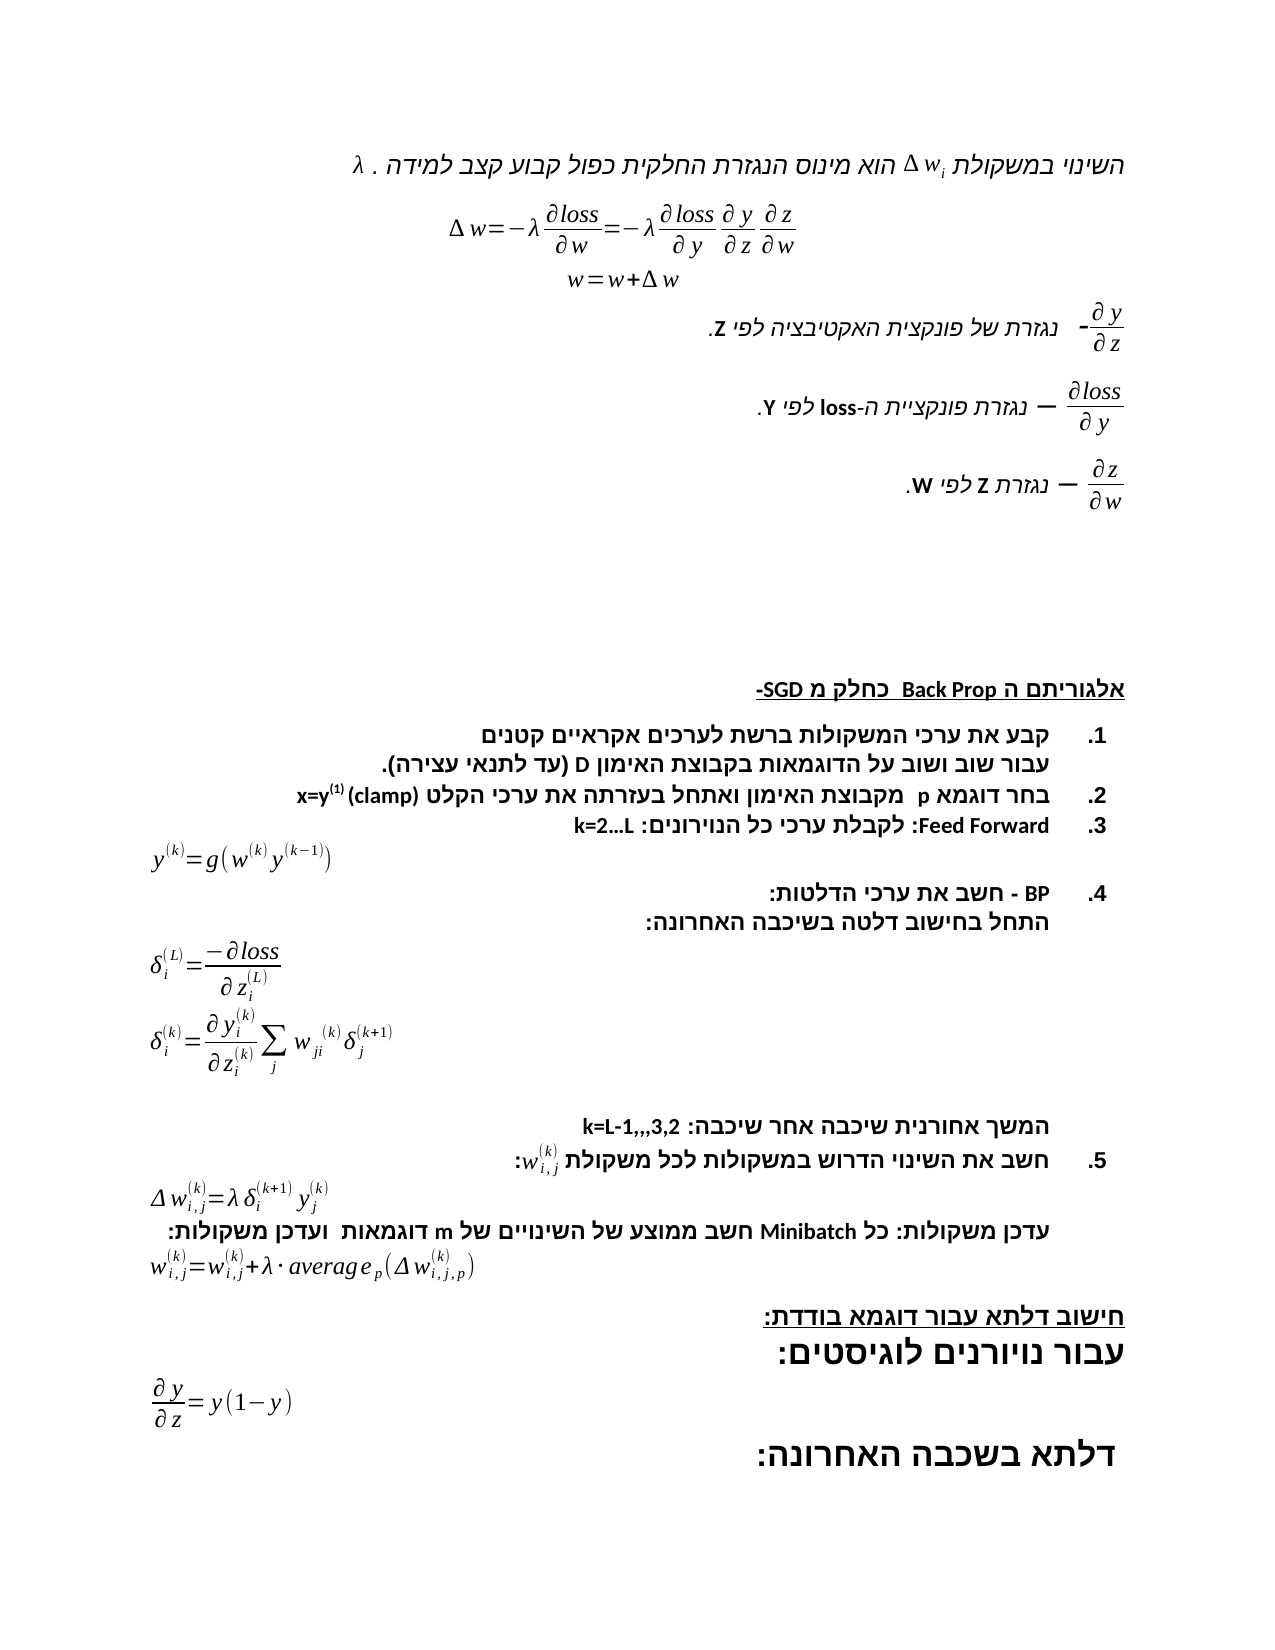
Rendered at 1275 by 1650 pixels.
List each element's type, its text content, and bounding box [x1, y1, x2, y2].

text עבור נויורנים לוגיסטים: [150, 1333, 1125, 1371]
text – נגזרת פונקציית ה-loss לפי Y. [150, 377, 1125, 436]
text – נגזרת Z לפי W. [150, 456, 1125, 515]
list חשב את השינוי הדרוש במשקולות לכל משקולת : [150, 1143, 1087, 1178]
list Feed Forward: לקבלת ערכי כל הנוירונים: k=2…L [150, 811, 1087, 839]
list BP - חשב את ערכי הדלטות: התחל בחישוב דלטה בשיכבה האחרונה: [150, 879, 1087, 935]
text השינוי במשקולת הוא מינוס הנגזרת החלקית כפול קבוע קצב למידה . [150, 150, 1125, 181]
text אלגוריתם ה Back Prop כחלק מ SGD- [150, 675, 1125, 703]
text חישוב דלתא עבור דוגמא בודדת: [150, 1302, 1125, 1330]
text - נגזרת של פונקצית האקטיבציה לפי Z. [150, 299, 1125, 358]
text דלתא בשכבה האחרונה: [150, 1435, 1125, 1474]
text המשך אחורנית שיכבה אחר שיכבה: k=L-1,,,3,2 [150, 1112, 1050, 1141]
list בחר דוגמא p מקבוצת האימון ואתחל בעזרתה את ערכי הקלט x=y(1) (clamp) [150, 781, 1087, 809]
text עדכן משקולות: כל Minibatch חשב ממוצע של השינויים של m דוגמאות ועדכן משקולות: [150, 1217, 1125, 1245]
list קבע את ערכי המשקולות ברשת לערכים אקראיים קטנים עבור שוב ושוב על הדוגמאות בקבוצת האימון D (עד לתנאי עצירה). [150, 722, 1087, 779]
